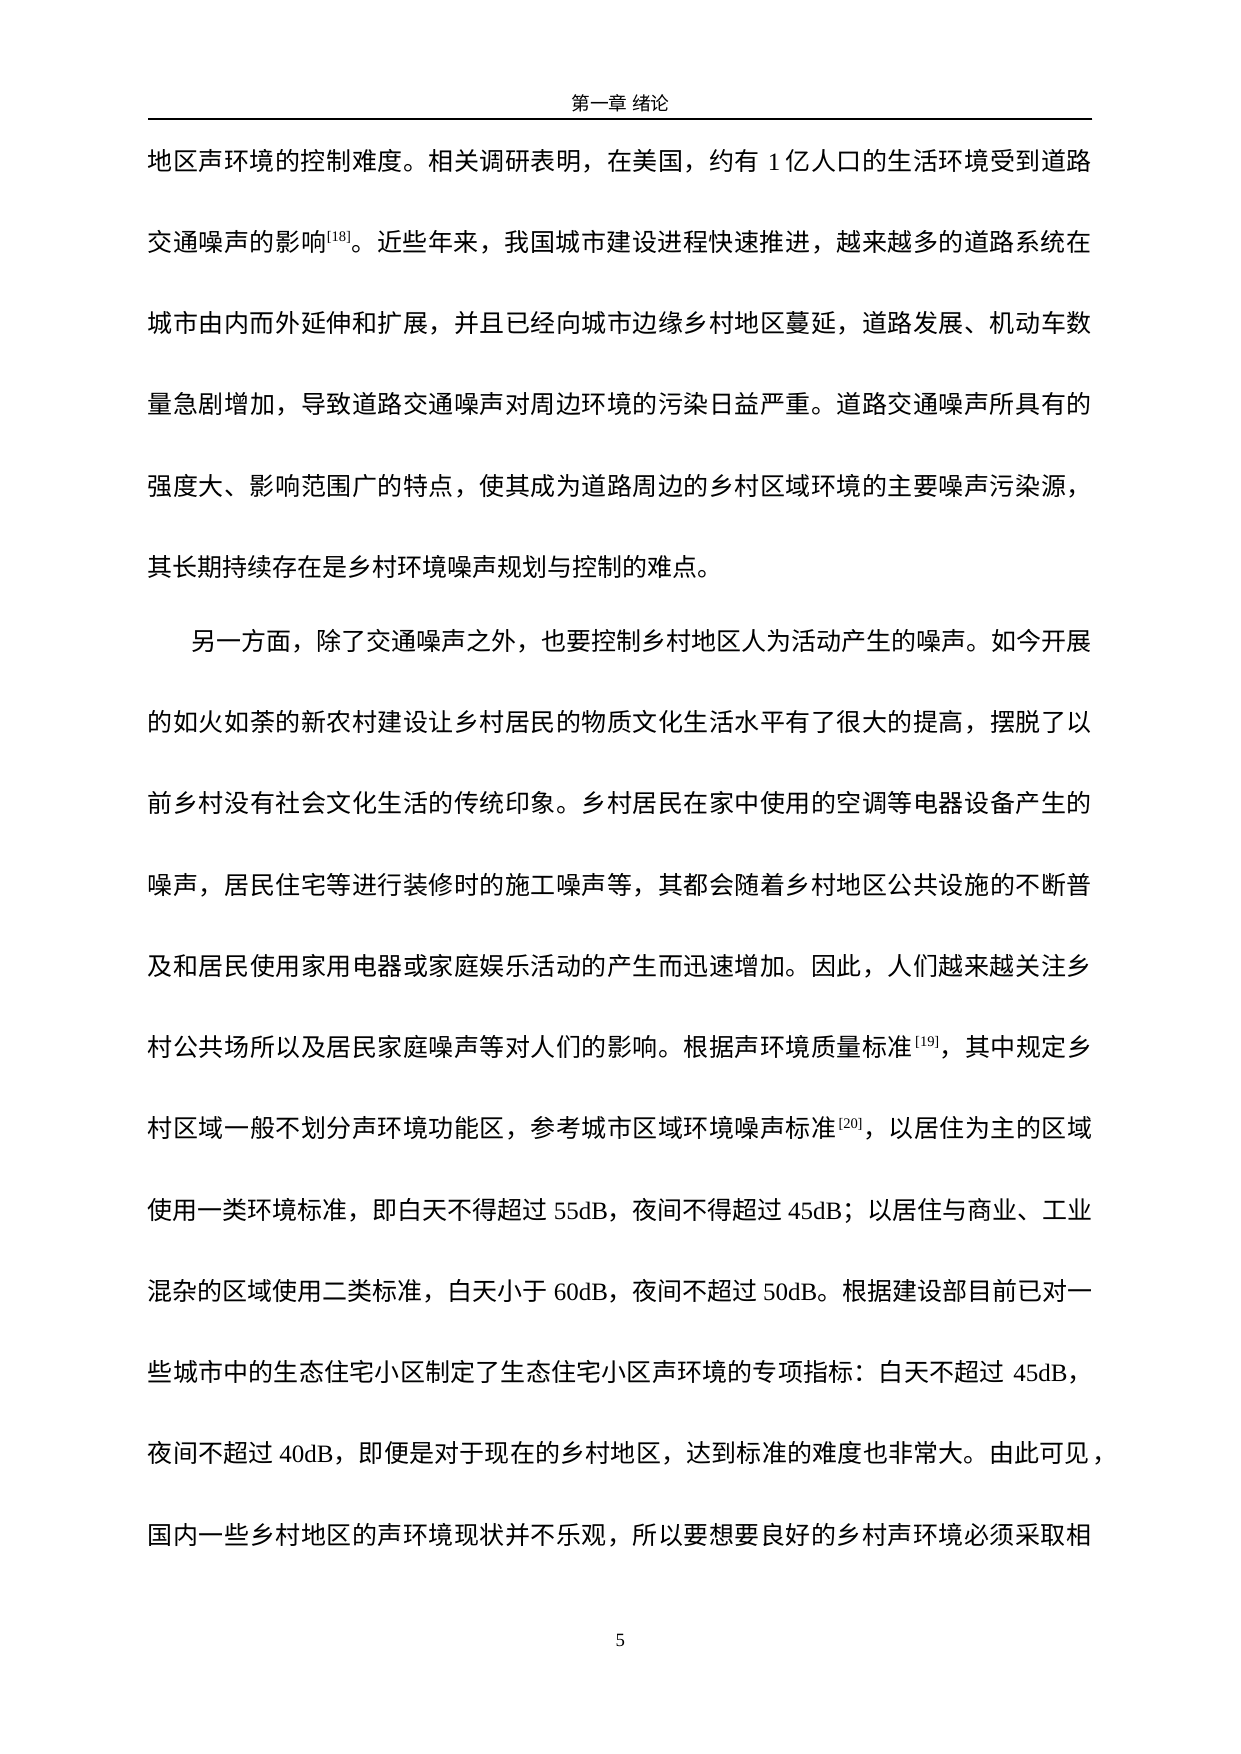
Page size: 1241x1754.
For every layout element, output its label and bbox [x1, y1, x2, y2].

text [148, 127, 1092, 598]
text [148, 607, 1092, 1566]
